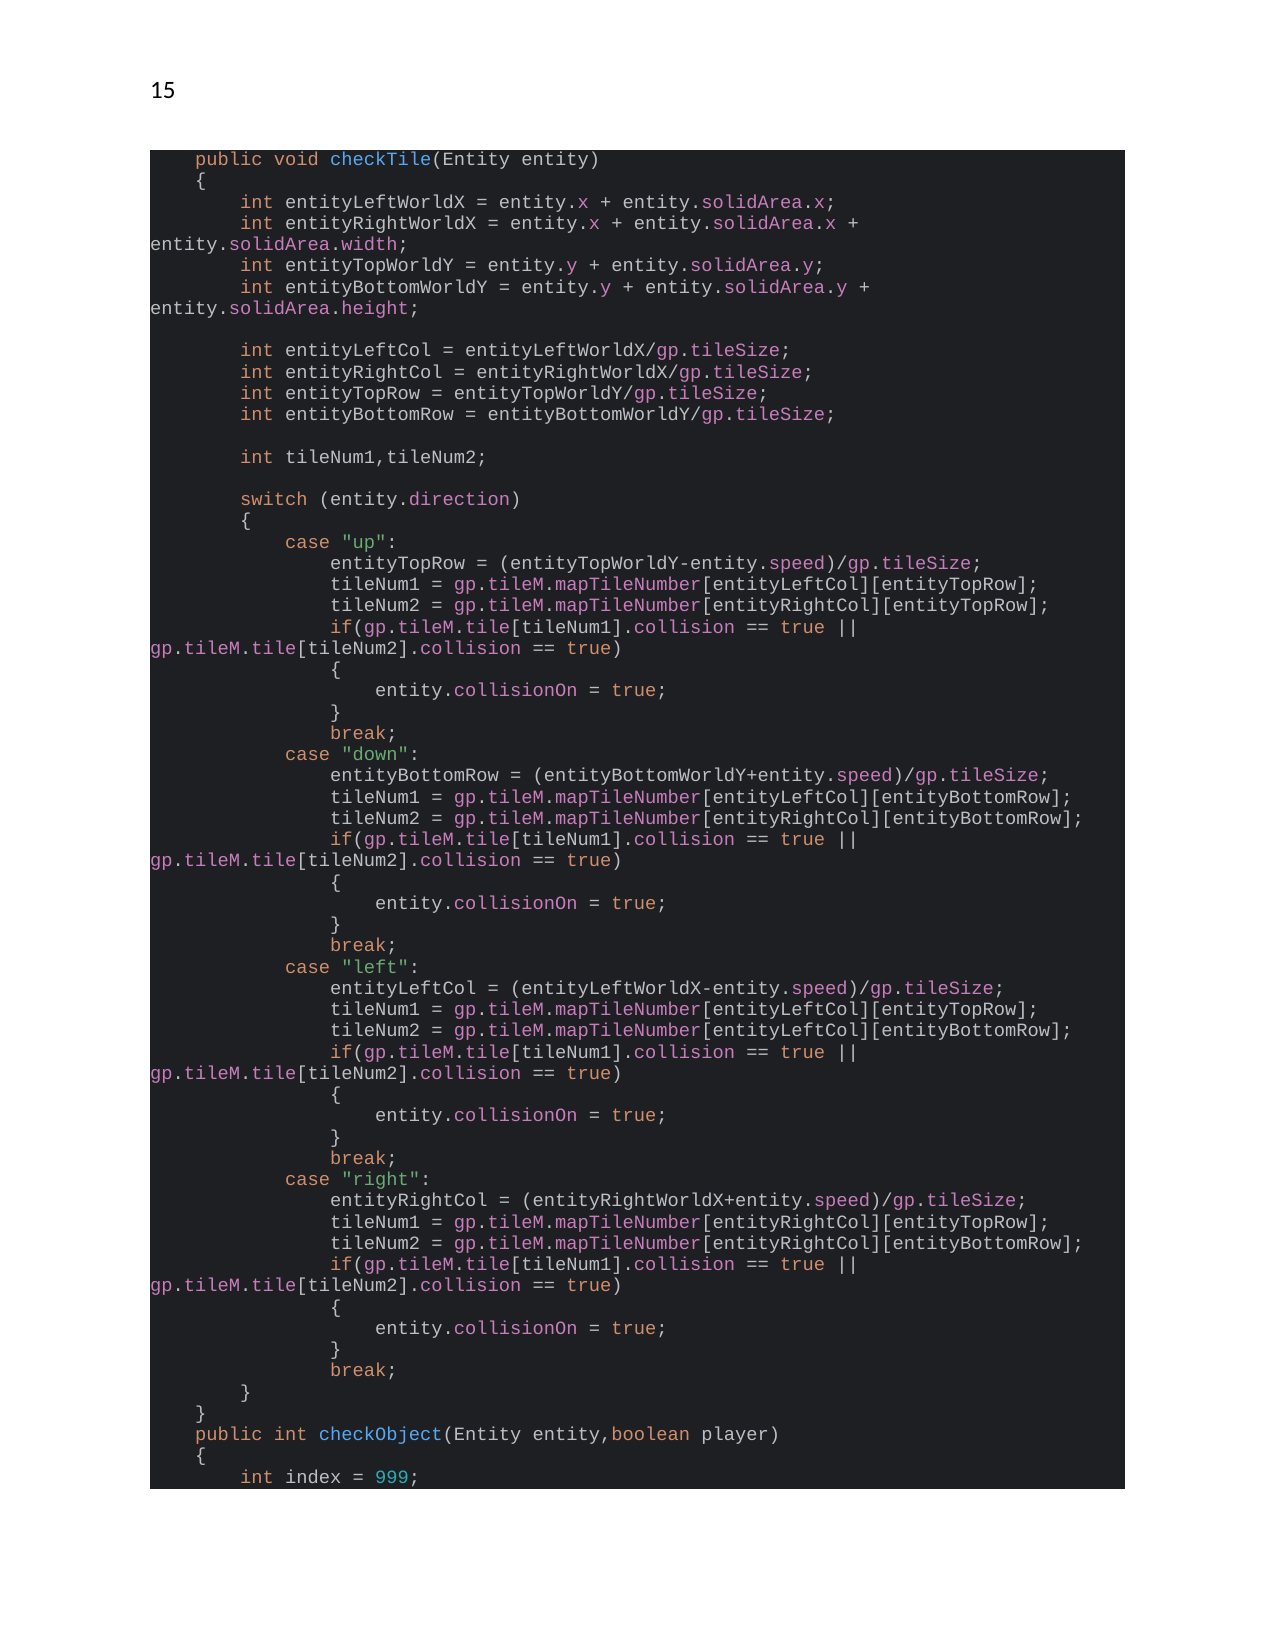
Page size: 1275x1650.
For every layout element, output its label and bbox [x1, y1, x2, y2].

text [150, 150, 1125, 1489]
